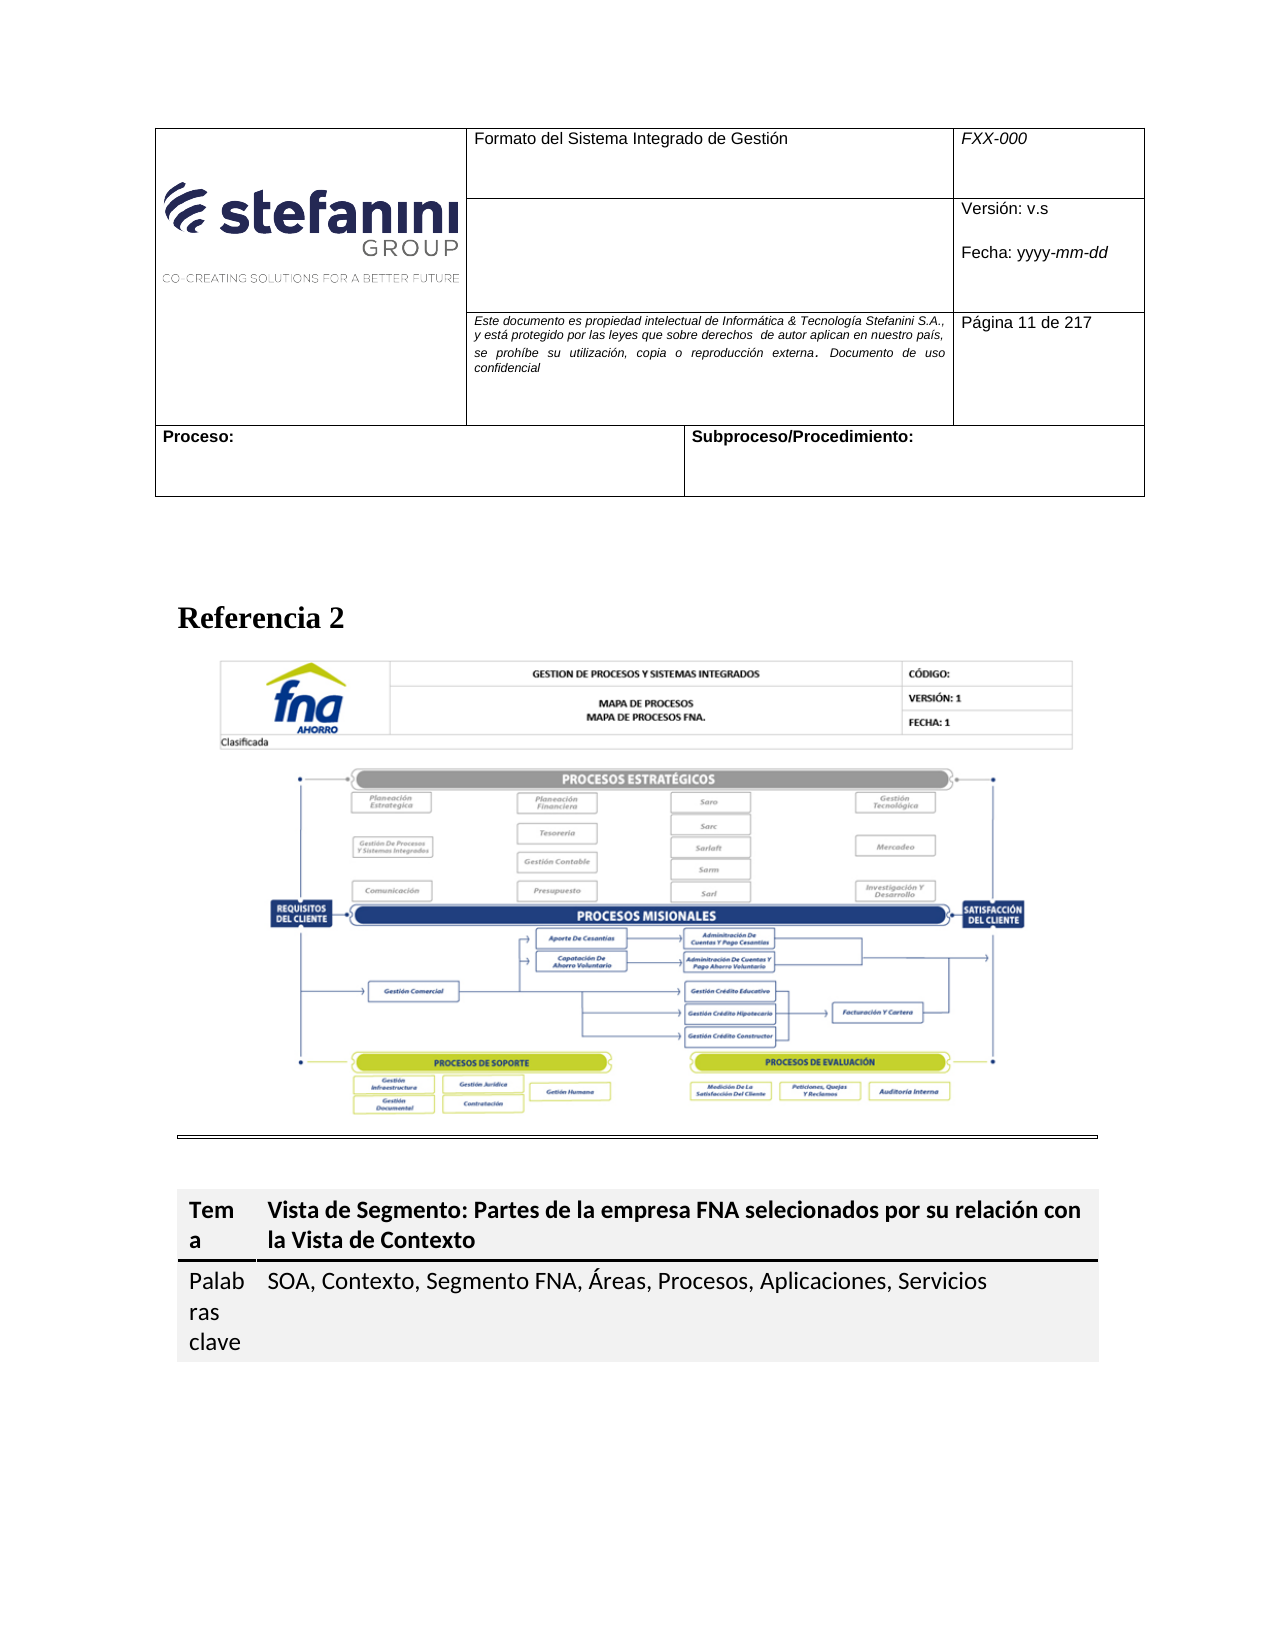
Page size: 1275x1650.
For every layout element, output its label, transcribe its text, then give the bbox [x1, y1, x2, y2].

table_cell Palabras clave [178, 1262, 256, 1361]
picture [162, 182, 460, 286]
picture [196, 660, 1115, 1123]
subtitle Referencia 2 [177, 599, 1098, 635]
table_header Tema [178, 1190, 256, 1259]
table_header Vista de Segmento: Partes de la empresa FNA selecionados por su relación con la Vista de Contexto [257, 1190, 1098, 1259]
table_cell SOA, Contexto, Segmento FNA, Áreas, Procesos, Aplicaciones, Servicios [257, 1262, 1098, 1361]
